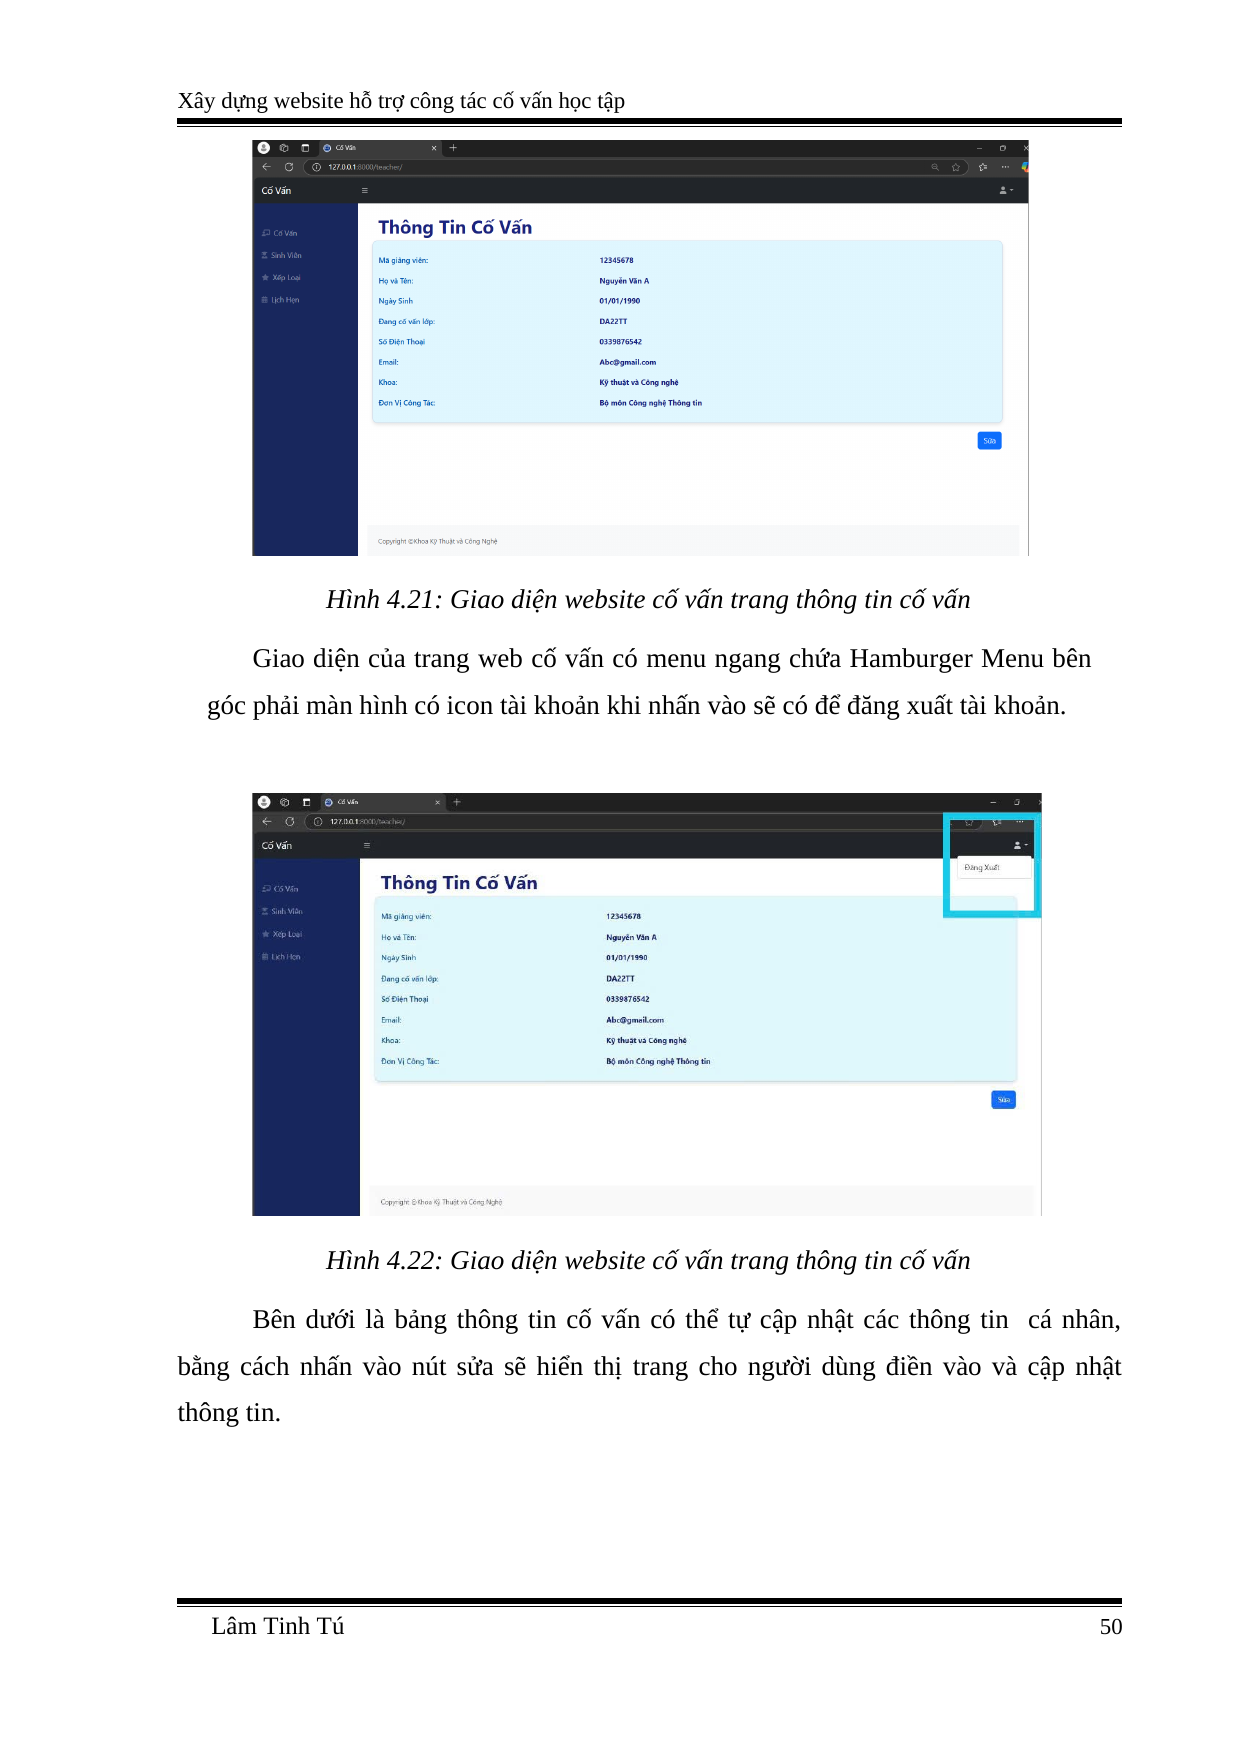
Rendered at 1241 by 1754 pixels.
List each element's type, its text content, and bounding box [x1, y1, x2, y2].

picture [252, 793, 1042, 1216]
picture [252, 140, 1029, 556]
text Giao diện của trang web cố vấn có menu ngang chứa Hamburger Menu bên góc phải màn hình có icon tài khoản khi nhấn vào sẽ có để đăng xuất tài khoản. [207, 642, 1093, 720]
text Bên dưới là bảng thông tin cố vấn có thể tự cập nhật các thông tin cá nhân, bằng cách nhấn vào nút sửa sẽ hiển thị trang cho người dùng điền vào và cập nhật thông tin. [177, 1303, 1122, 1427]
